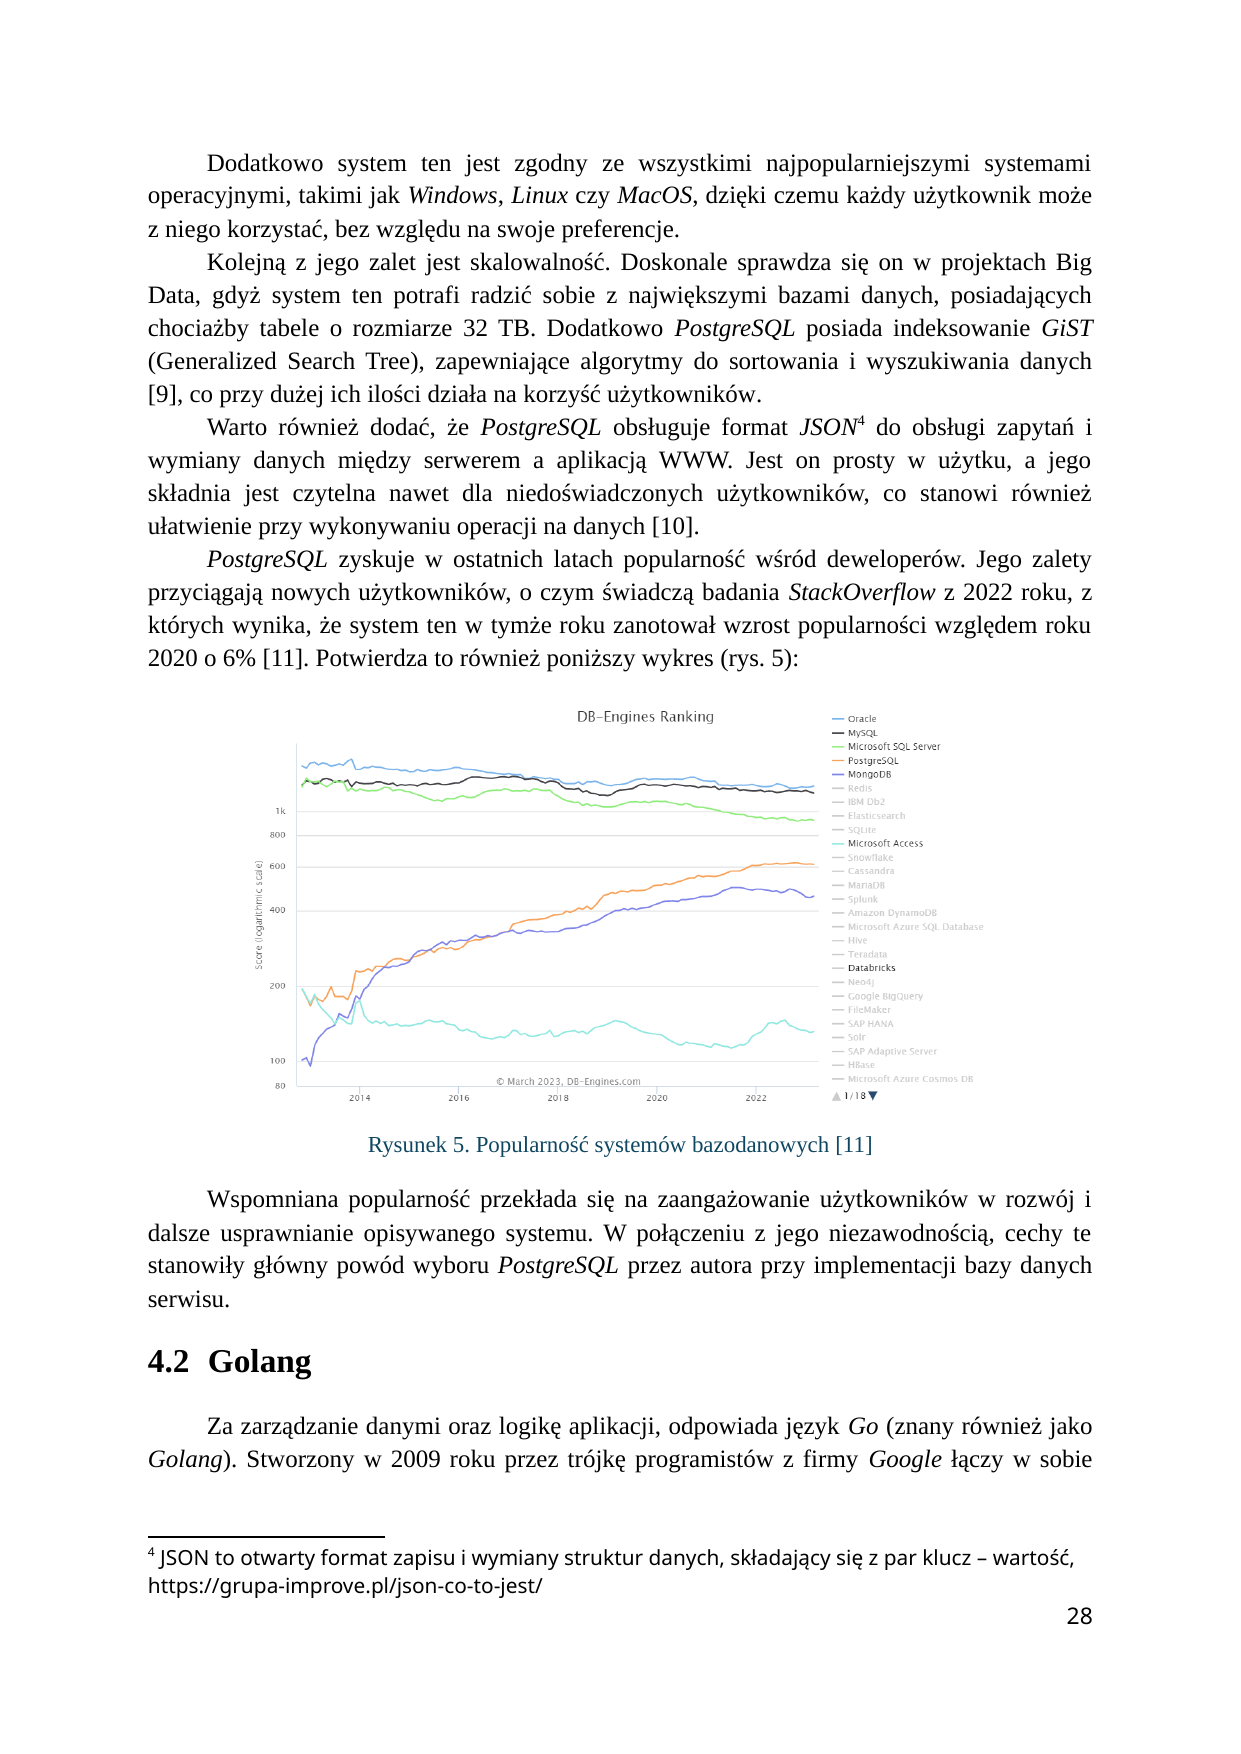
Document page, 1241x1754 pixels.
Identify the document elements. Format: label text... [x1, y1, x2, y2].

text Kolejną z jego zalet jest skalowalność. Doskonale sprawdza się on w projektach Big Data, gdyż system ten potrafi radzić sobie z największymi bazami danych, posiadających chociażby tabele o rozmiarze 32 TB. Dodatkowo PostgreSQL posiada indeksowanie GiST (Generalized Search Tree), zapewniające algorytmy do sortowania i wyszukiwania danych , co przy dużej ich ilości działa na korzyść użytkowników. [148, 247, 1093, 407]
subtitle Golang [148, 1342, 1093, 1380]
picture [248, 701, 992, 1112]
text Warto również dodać, że PostgreSQL obsługuje format JSON do obsługi zapytań i wymiany danych między serwerem a aplikacją WWW. Jest on prosty w użytku, a jego składnia jest czytelna nawet dla niedoświadczonych użytkowników, co stanowi również ułatwienie przy wykonywaniu operacji na danych . [148, 412, 1093, 539]
text PostgreSQL zyskuje w ostatnich latach popularność wśród deweloperów. Jego zalety przyciągają nowych użytkowników, o czym świadczą badania StackOverflow z 2022 roku, z których wynika, że system ten w tymże roku zanotował wzrost popularności względem roku 2020 o 6% . Potwierdza to również poniższy wykres (rys. 5): [148, 544, 1093, 672]
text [148, 1411, 1093, 1472]
text Rysunek 5. Popularność systemów bazodanowych [148, 1131, 1093, 1157]
text Wspomniana popularność przekłada się na zaangażowanie użytkowników w rozwój i dalsze usprawnianie opisywanego systemu. W połączeniu z jego niezawodnością, cechy te stanowiły główny powód wyboru PostgreSQL przez autora przy implementacji bazy danych serwisu. [148, 1184, 1093, 1312]
text Dodatkowo system ten jest zgodny ze wszystkimi najpopularniejszymi systemami operacyjnymi, takimi jak Windows, Linux czy MacOS, dzięki czemu każdy użytkownik może z niego korzystać, bez względu na swoje preferencje. [148, 148, 1093, 242]
